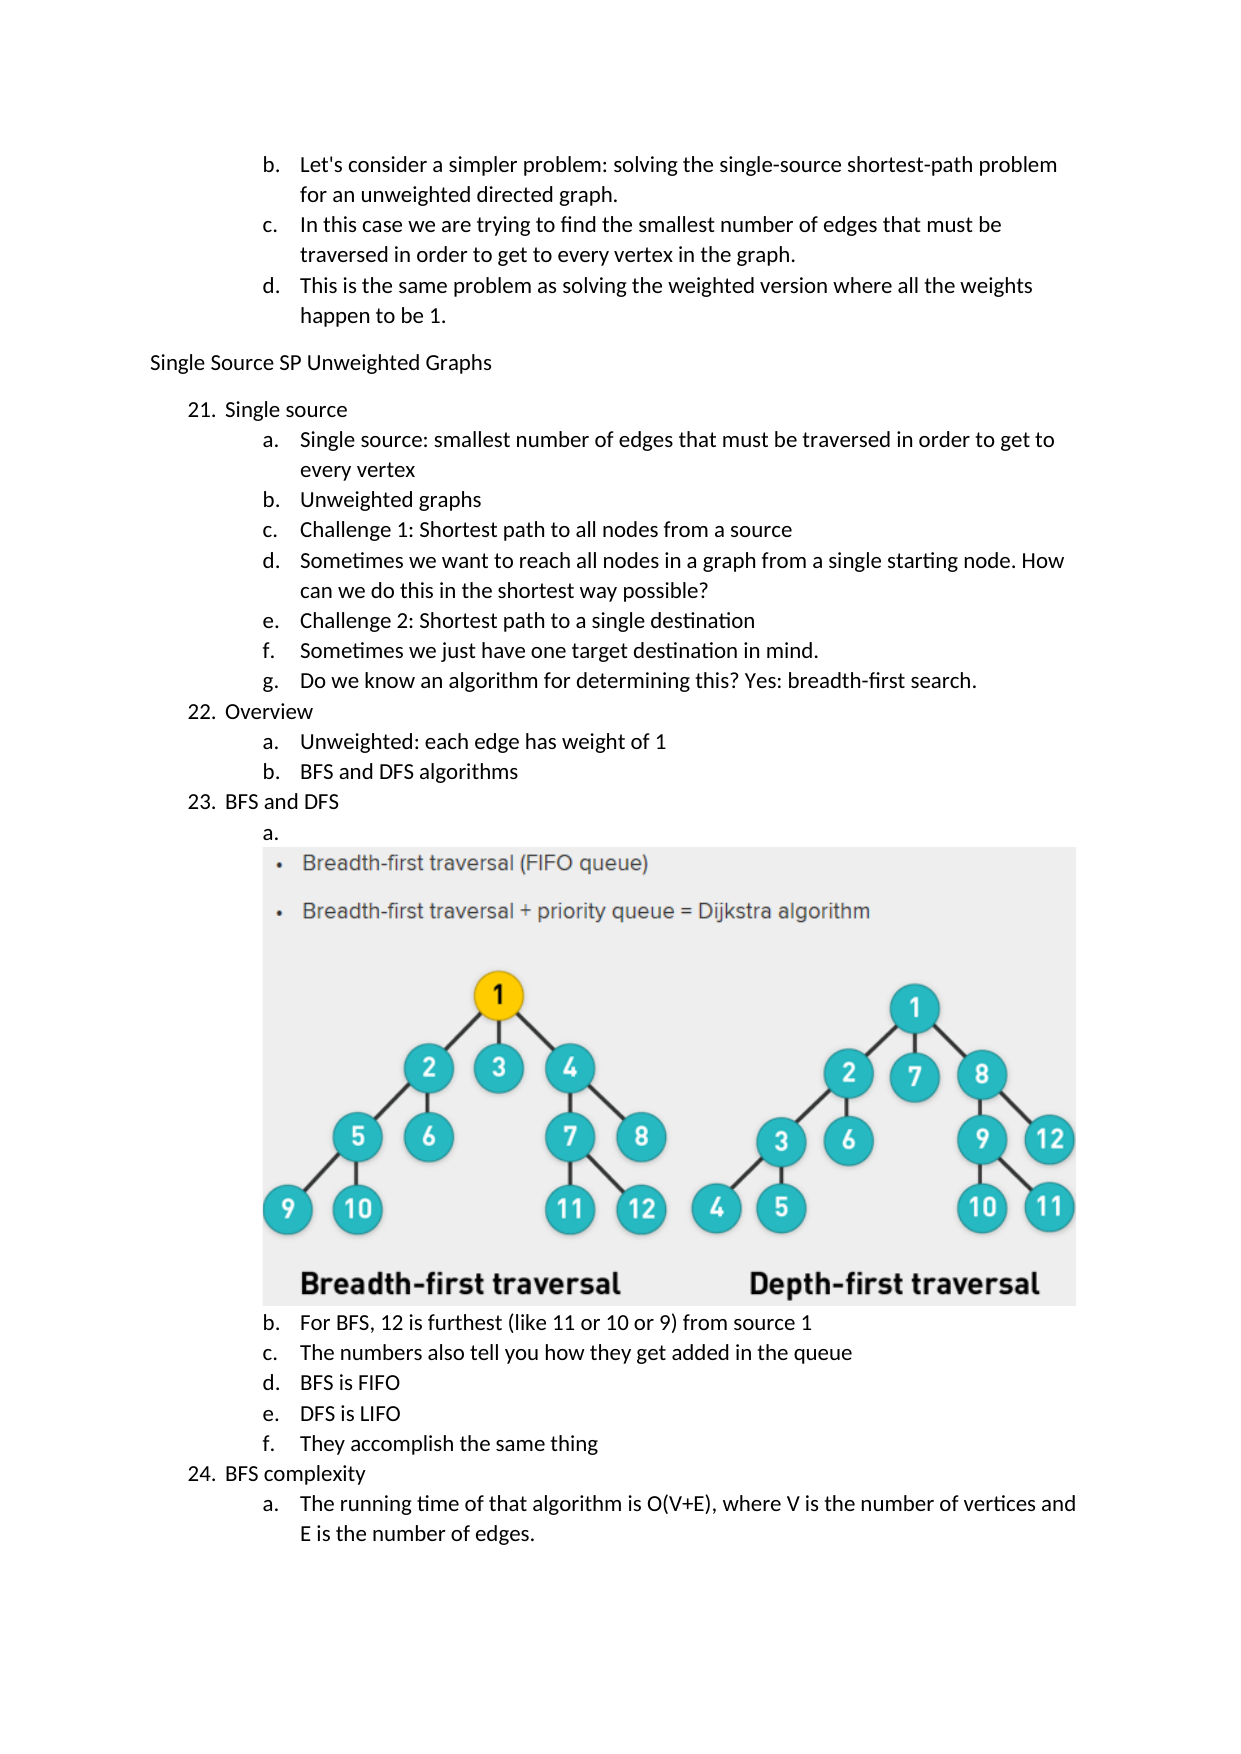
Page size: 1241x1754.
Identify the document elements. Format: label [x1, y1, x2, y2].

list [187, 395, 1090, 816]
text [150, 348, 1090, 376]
picture [262, 847, 1077, 1306]
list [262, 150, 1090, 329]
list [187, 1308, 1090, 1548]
